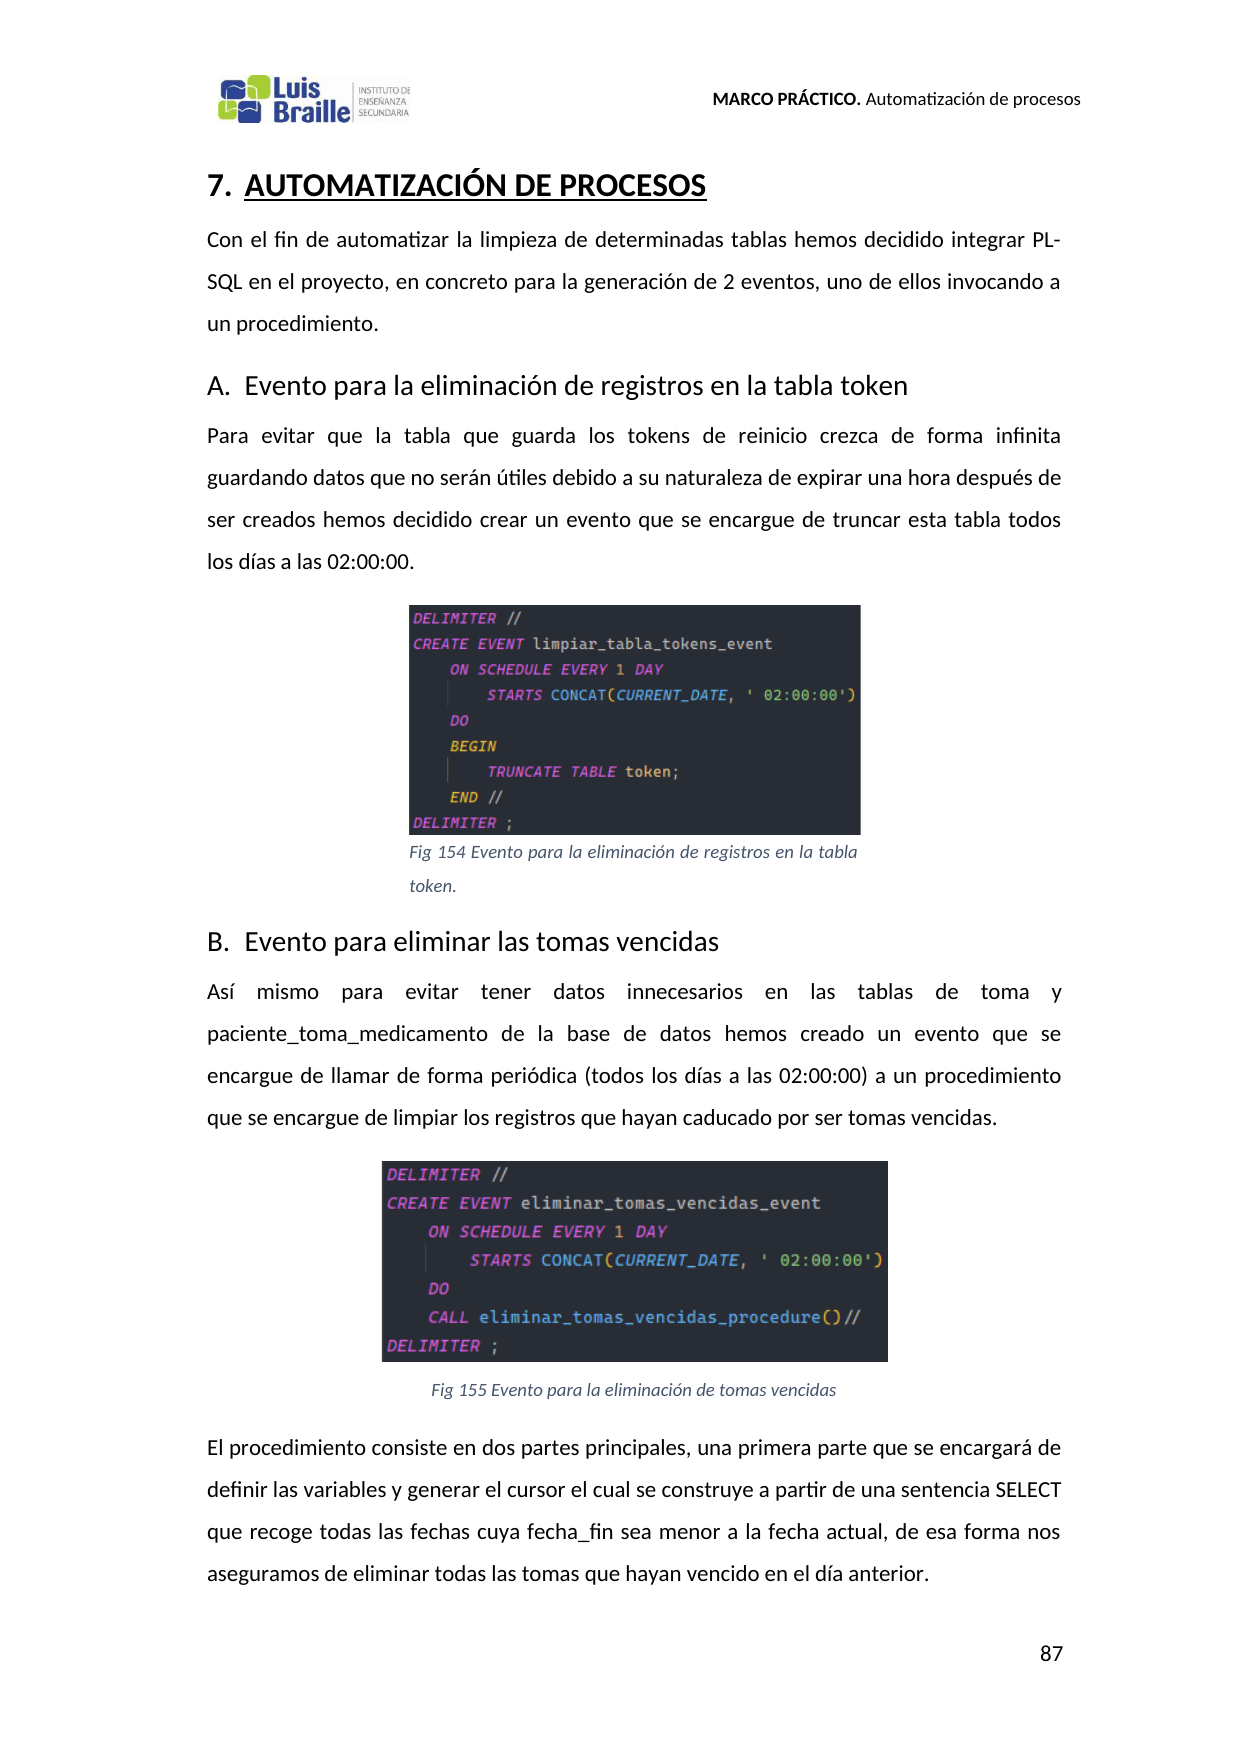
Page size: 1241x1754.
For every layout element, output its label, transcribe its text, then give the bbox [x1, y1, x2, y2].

text Con el fin de automatizar la limpieza de determinadas tablas hemos decidido integrar PL-SQL en el proyecto, en concreto para la generación de 2 eventos, uno de ellos invocando a un procedimiento. [207, 225, 1063, 337]
picture [409, 605, 861, 835]
subtitle AUTOMATIZACIÓN DE PROCESOS [207, 164, 1063, 204]
text Fig 155 Evento para la eliminación de tomas vencidas [207, 1378, 1063, 1401]
text Así mismo para evitar tener datos innecesarios en las tablas de toma y paciente_toma_medicamento de la base de datos hemos creado un evento que se encargue de llamar de forma periódica (todos los días a las 02:00:00) a un procedimiento que se encargue de limpiar los registros que hayan caducado por ser tomas vencidas. [207, 977, 1063, 1131]
text El procedimiento consiste en dos partes principales, una primera parte que se encargará de definir las variables y generar el cursor el cual se construye a partir de una sentencia SELECT que recoge todas las fechas cuya fecha_fin sea menor a la fecha actual, de esa forma nos aseguramos de eliminar todas las tomas que hayan vencido en el día anterior. [207, 1433, 1063, 1587]
picture [381, 1161, 888, 1362]
text Para evitar que la tabla que guarda los tokens de reinicio crezca de forma infinita guardando datos que no serán útiles debido a su naturaleza de expirar una hora después de ser creados hemos decidido crear un evento que se encargue de truncar esta tabla todos los días a las 02:00:00. [207, 421, 1063, 575]
list Evento para eliminar las tomas vencidas [207, 923, 1063, 959]
list Evento para la eliminación de registros en la tabla token [207, 367, 1063, 403]
